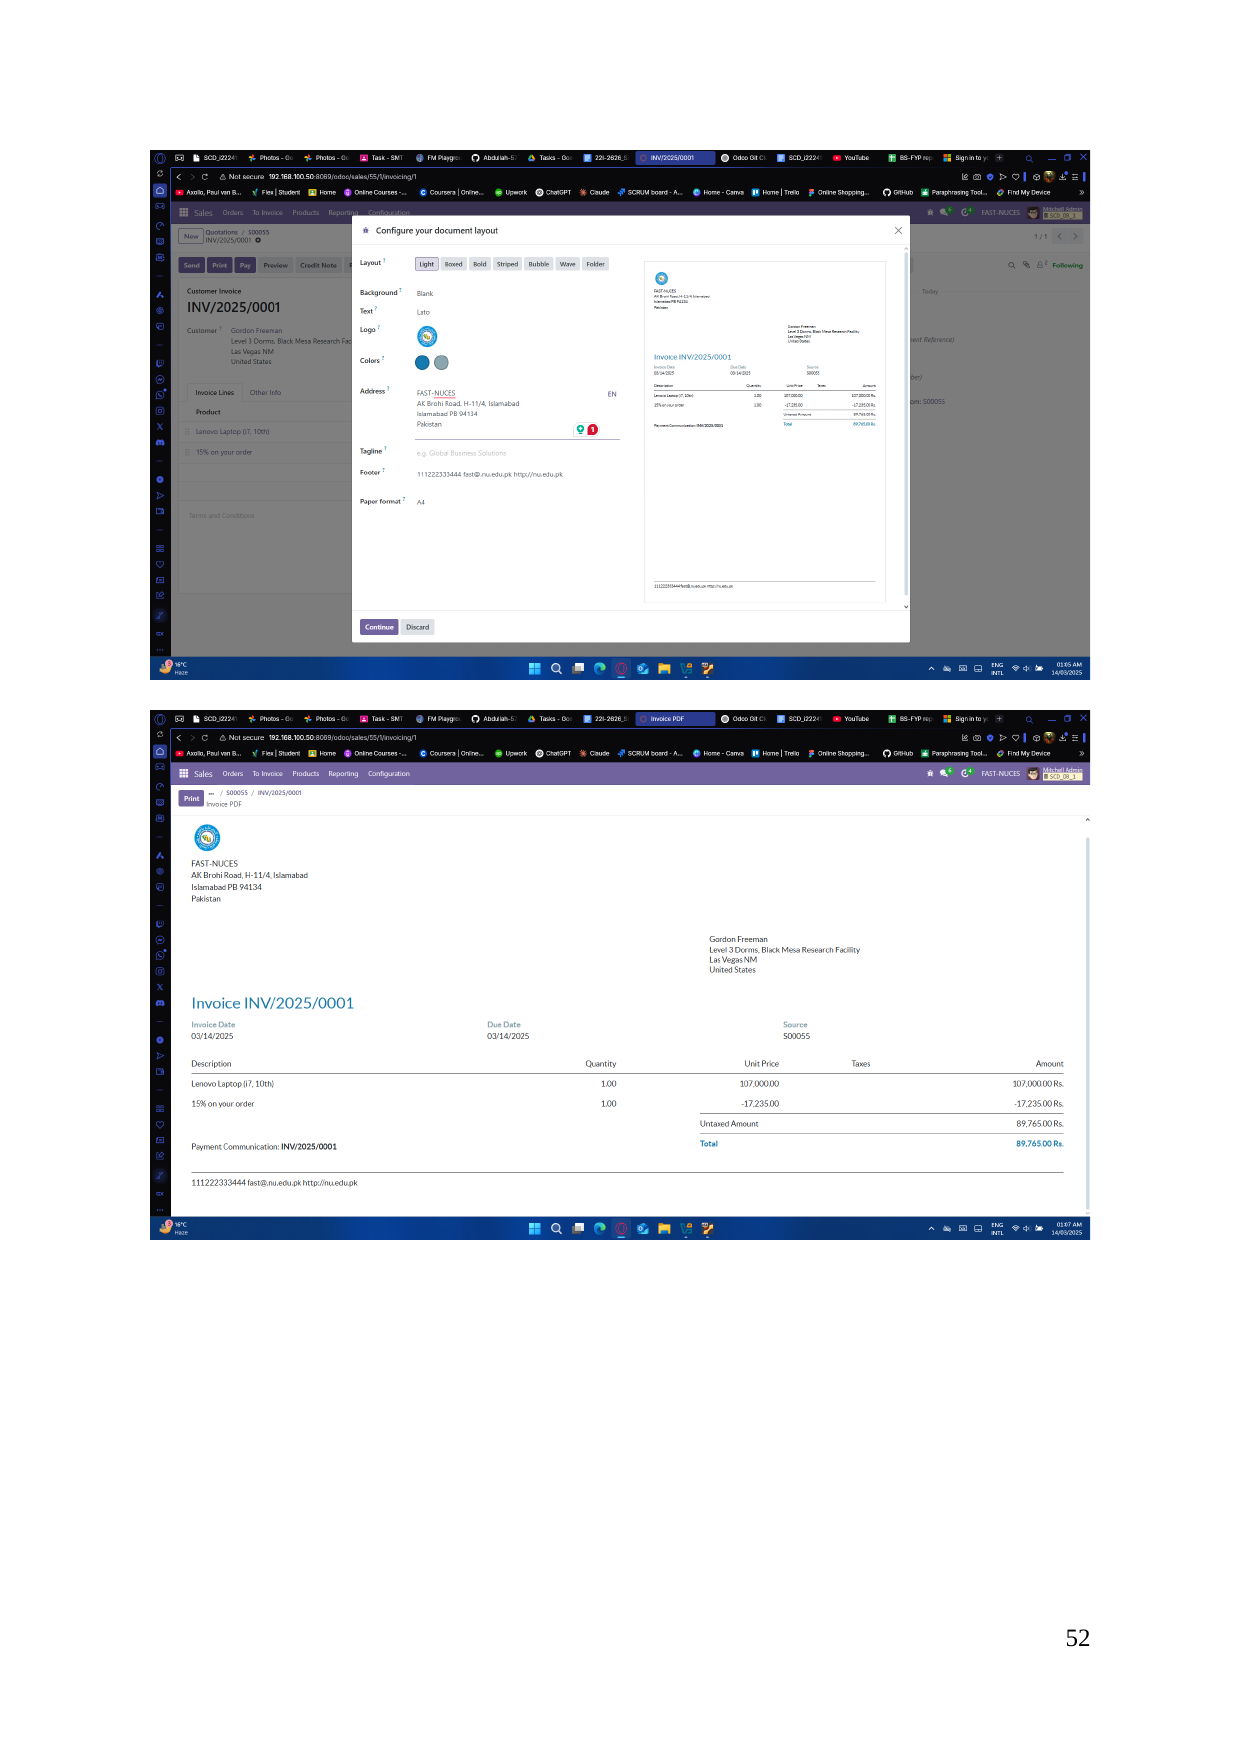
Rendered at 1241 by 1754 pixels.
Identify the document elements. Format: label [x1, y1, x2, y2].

picture [150, 710, 1091, 1240]
picture [150, 150, 1091, 680]
